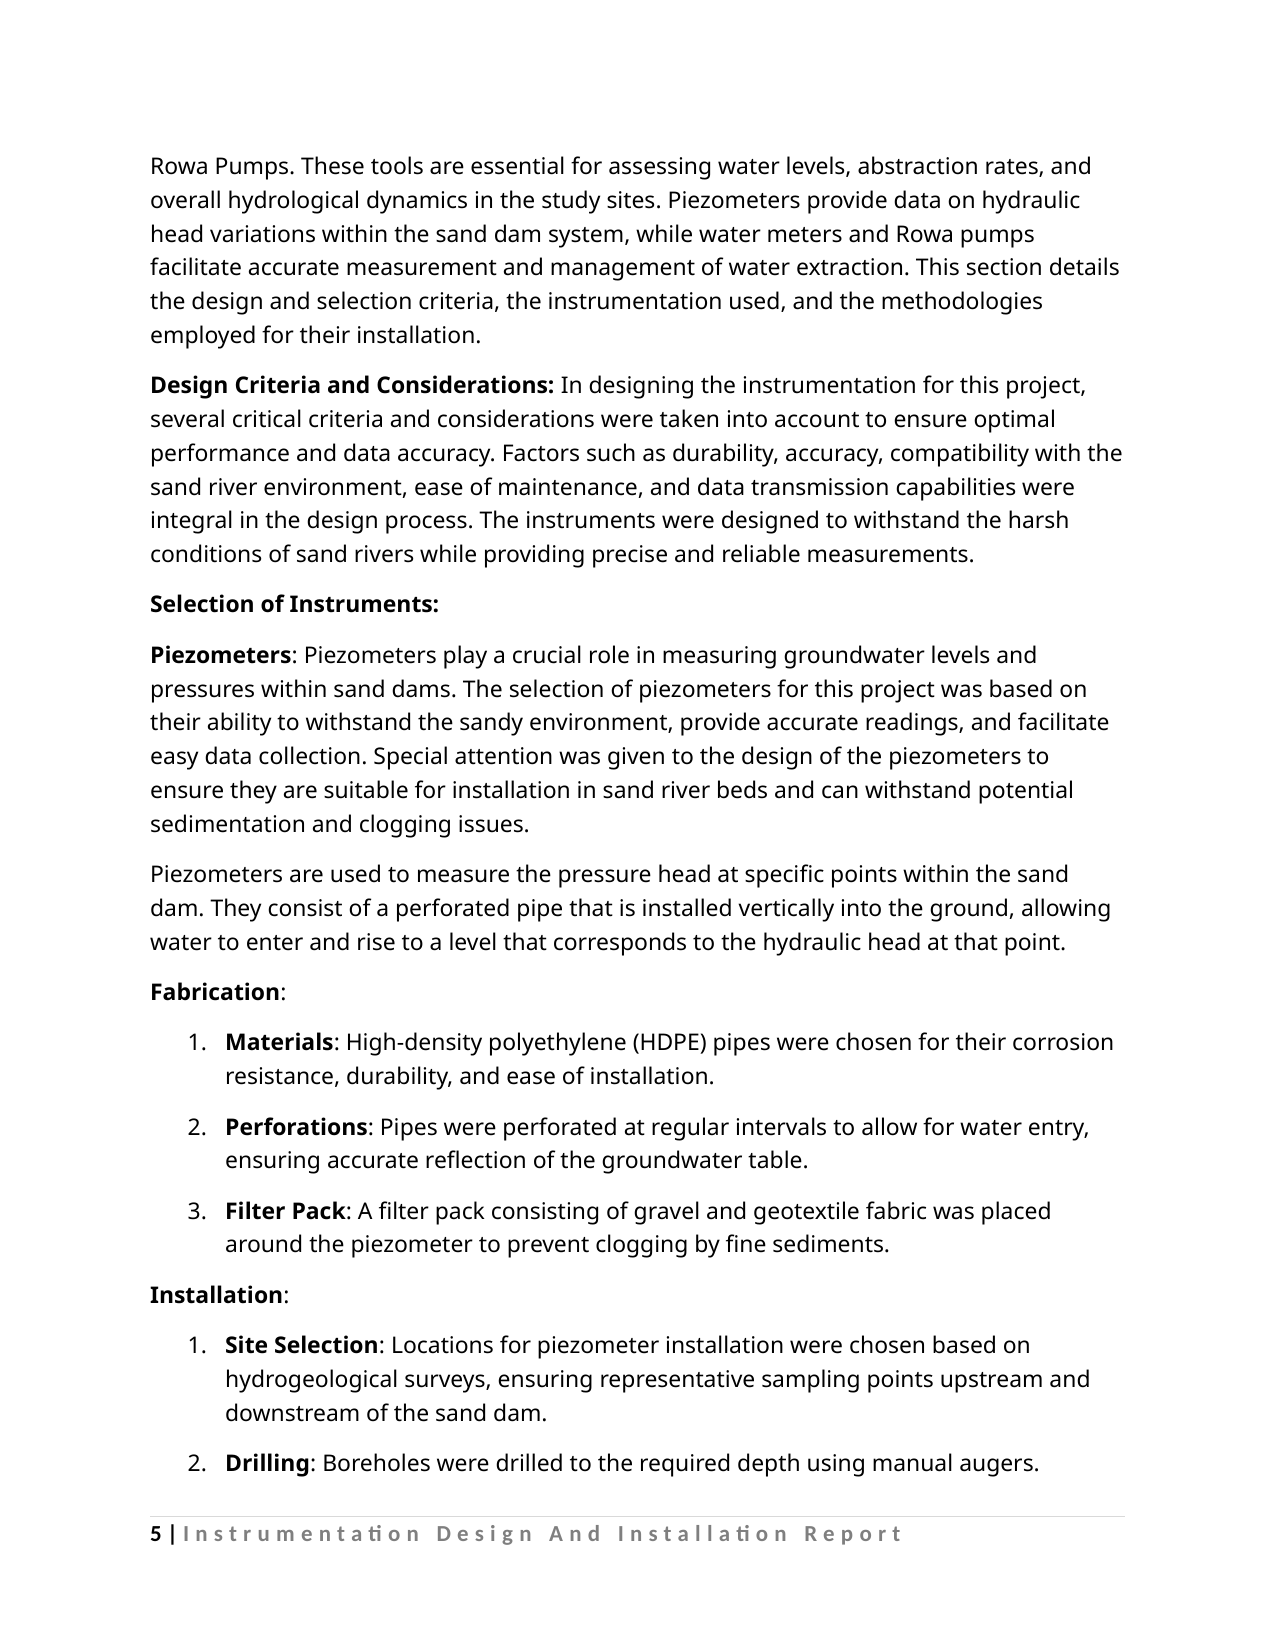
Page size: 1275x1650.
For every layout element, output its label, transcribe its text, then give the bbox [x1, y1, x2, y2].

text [150, 150, 1125, 350]
list Perforations: Pipes were perforated at regular intervals to allow for water entry, ensuring accurate reflection of the groundwater table. [187, 1110, 1125, 1175]
text Installation: [150, 1279, 1125, 1310]
text Piezometers are used to measure the pressure head at specific points within the sand dam. They consist of a perforated pipe that is installed vertically into the ground, allowing water to enter and rise to a level that corresponds to the hydraulic head at that point. [150, 858, 1125, 957]
text Selection of Instruments: [150, 588, 1125, 619]
text Fabrication: [150, 976, 1125, 1007]
list Materials: High-density polyethylene (HDPE) pipes were chosen for their corrosion resistance, durability, and ease of installation. [187, 1026, 1125, 1091]
list Drilling: Boreholes were drilled to the required depth using manual augers. [187, 1447, 1125, 1478]
text Piezometers: Piezometers play a crucial role in measuring groundwater levels and pressures within sand dams. The selection of piezometers for this project was based on their ability to withstand the sandy environment, provide accurate readings, and facilitate easy data collection. Special attention was given to the design of the piezometers to ensure they are suitable for installation in sand river beds and can withstand potential sedimentation and clogging issues. [150, 639, 1125, 839]
list Filter Pack: A filter pack consisting of gravel and geotextile fabric was placed around the piezometer to prevent clogging by fine sediments. [187, 1194, 1125, 1259]
text Design Criteria and Considerations: In designing the instrumentation for this project, several critical criteria and considerations were taken into account to ensure optimal performance and data accuracy. Factors such as durability, accuracy, compatibility with the sand river environment, ease of maintenance, and data transmission capabilities were integral in the design process. The instruments were designed to withstand the harsh conditions of sand rivers while providing precise and reliable measurements. [150, 369, 1125, 569]
list Site Selection: Locations for piezometer installation were chosen based on hydrogeological surveys, ensuring representative sampling points upstream and downstream of the sand dam. [187, 1329, 1125, 1428]
